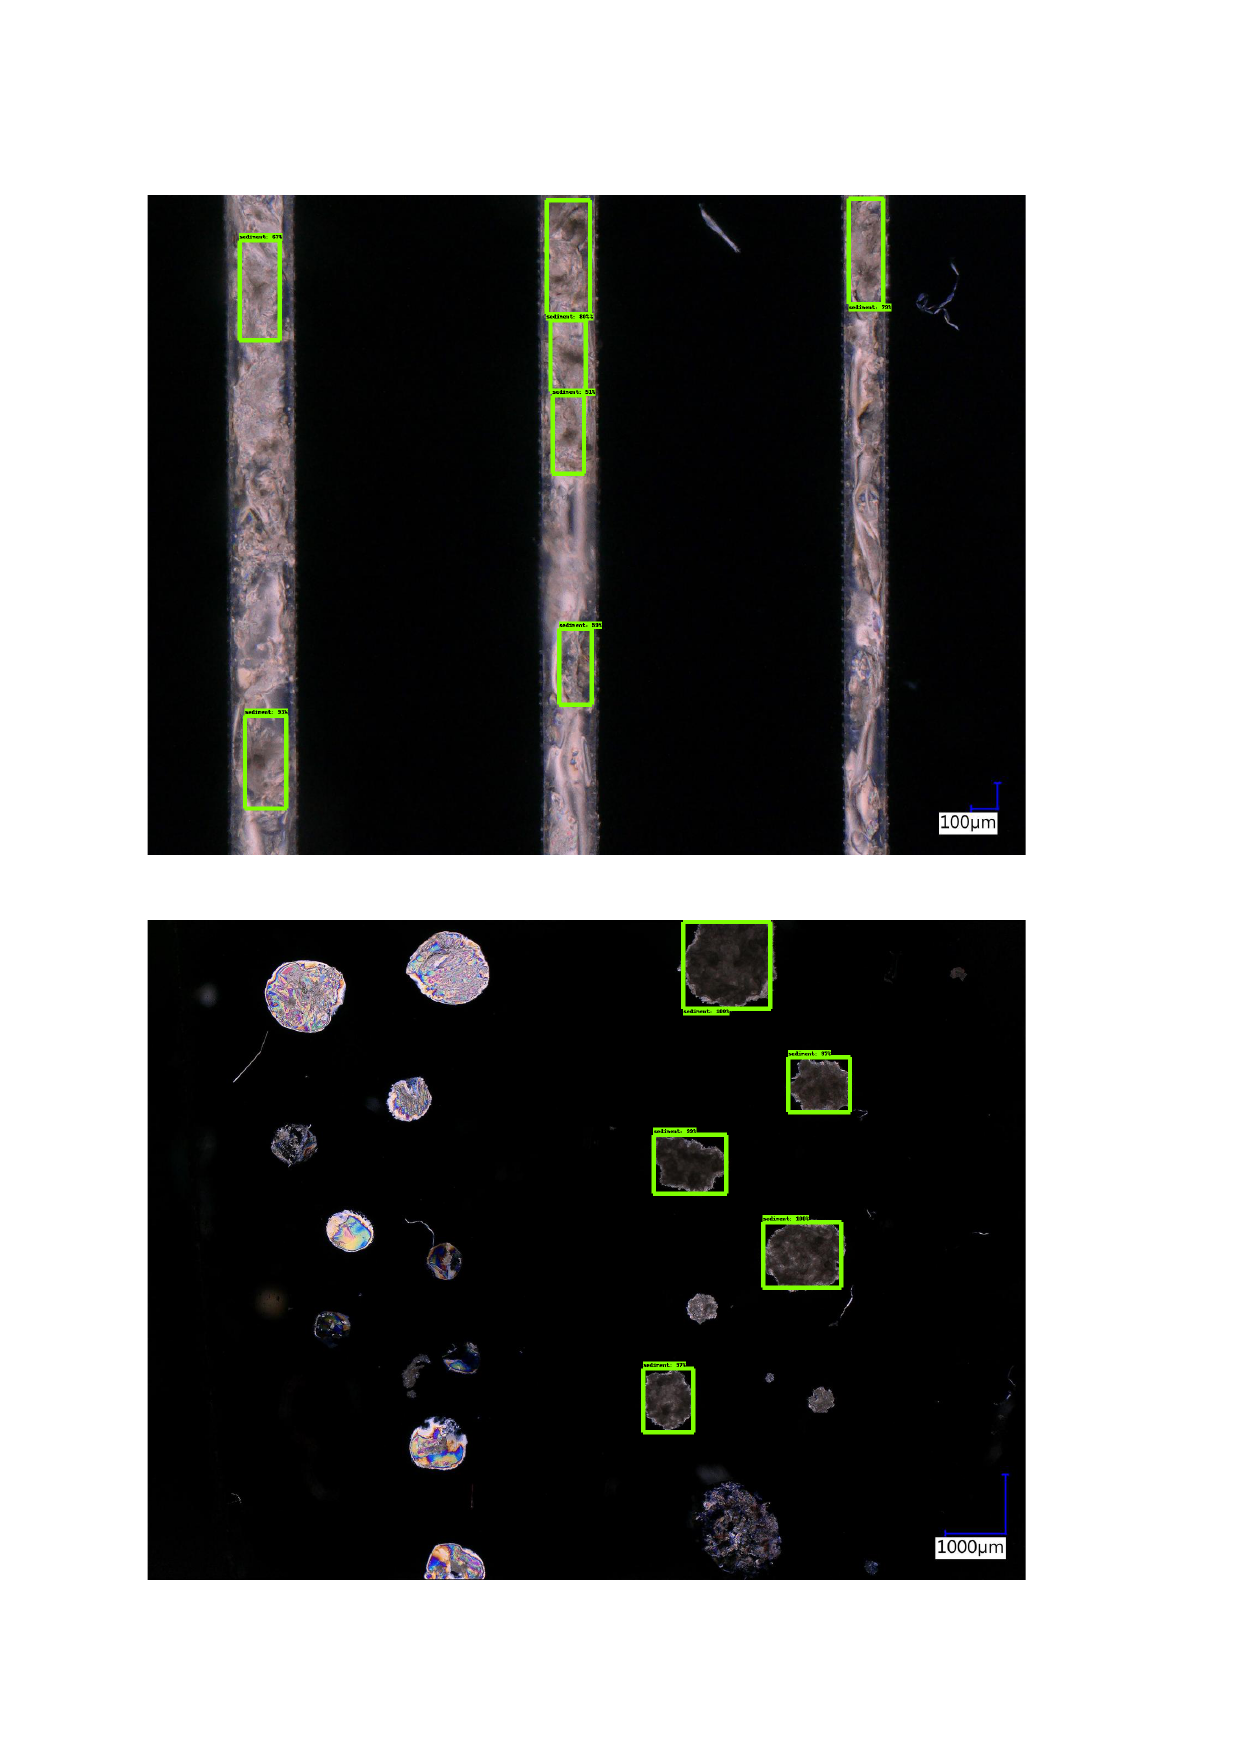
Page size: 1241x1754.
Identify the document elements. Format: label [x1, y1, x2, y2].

picture [147, 195, 1026, 855]
picture [147, 920, 1026, 1580]
